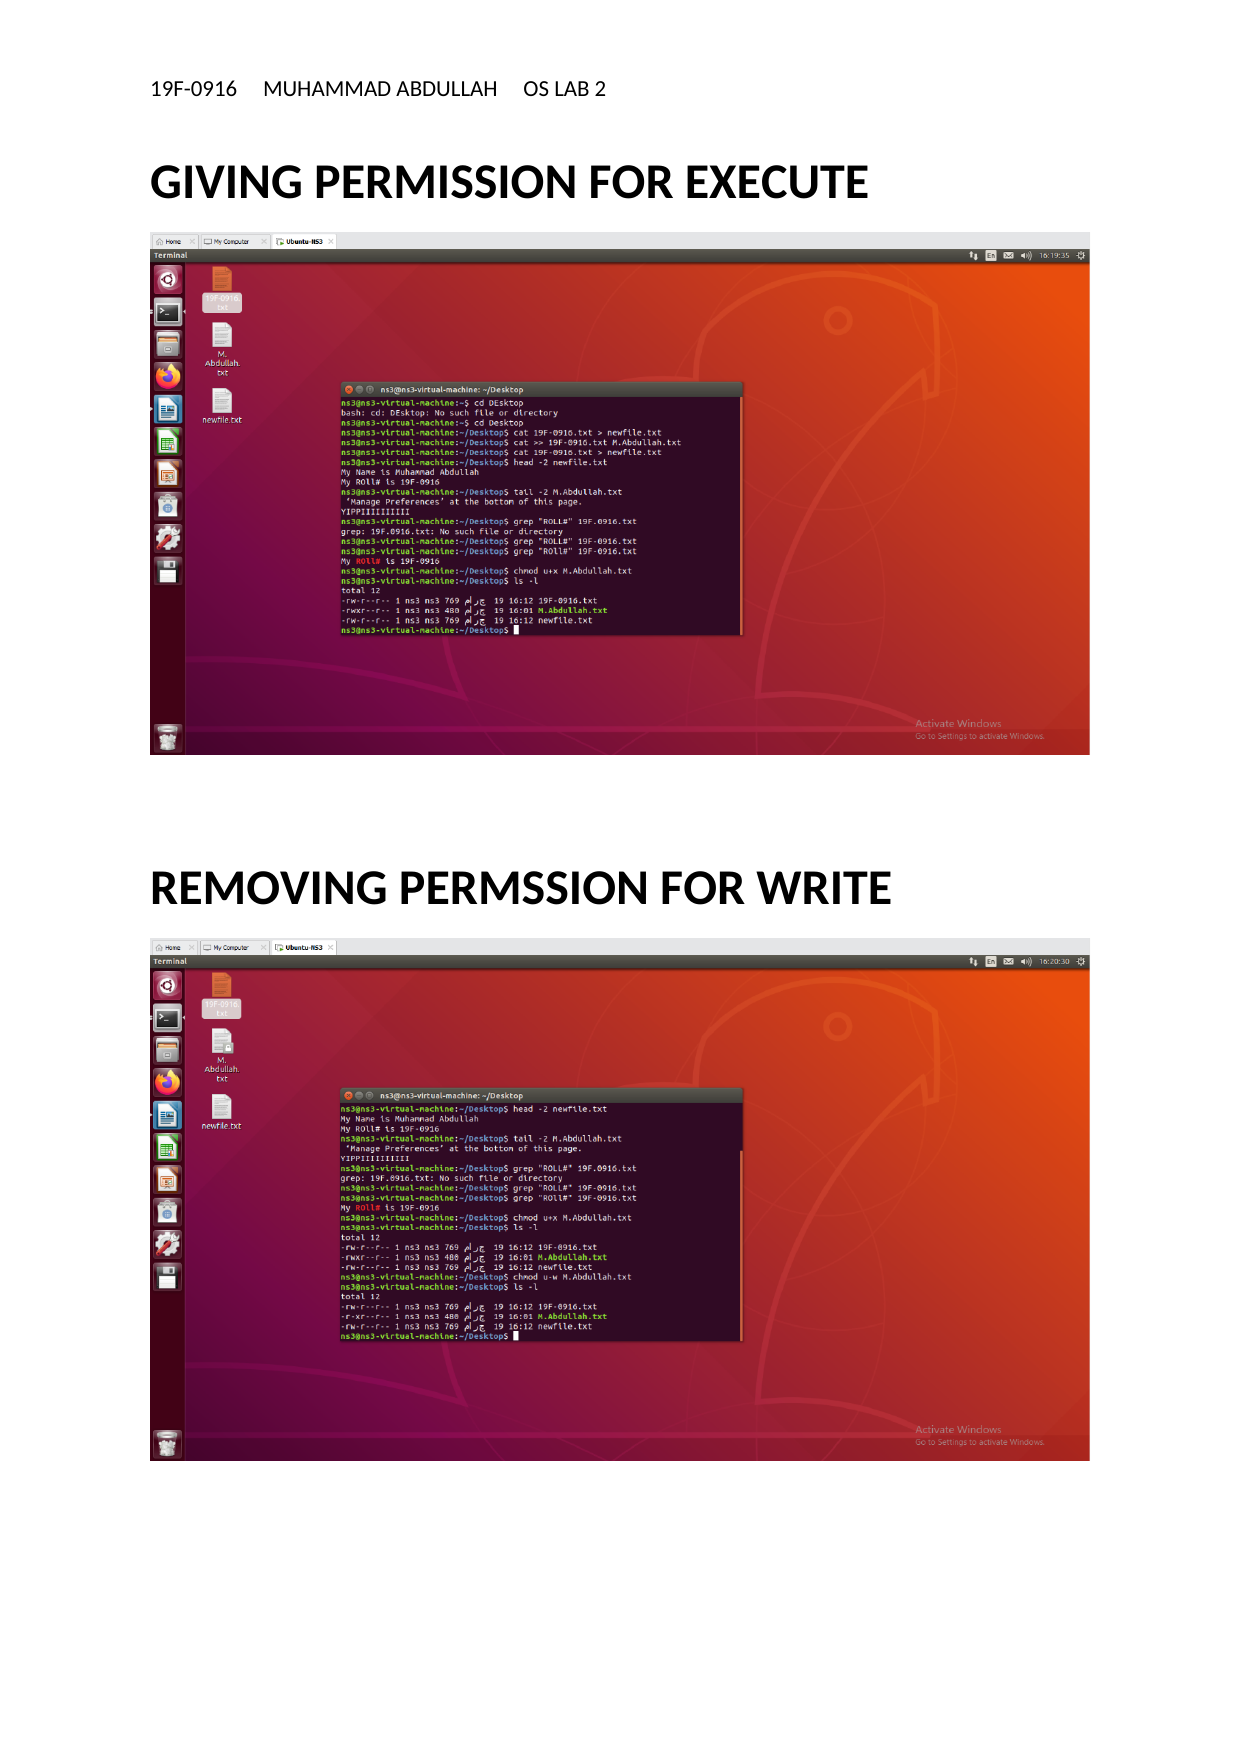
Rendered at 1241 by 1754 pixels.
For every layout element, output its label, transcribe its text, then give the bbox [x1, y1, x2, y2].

picture [150, 232, 1091, 755]
text GIVING PERMISSION FOR EXECUTE [150, 150, 1090, 211]
picture [150, 938, 1091, 1461]
text REMOVING PERMSSION FOR WRITE [150, 856, 1090, 917]
